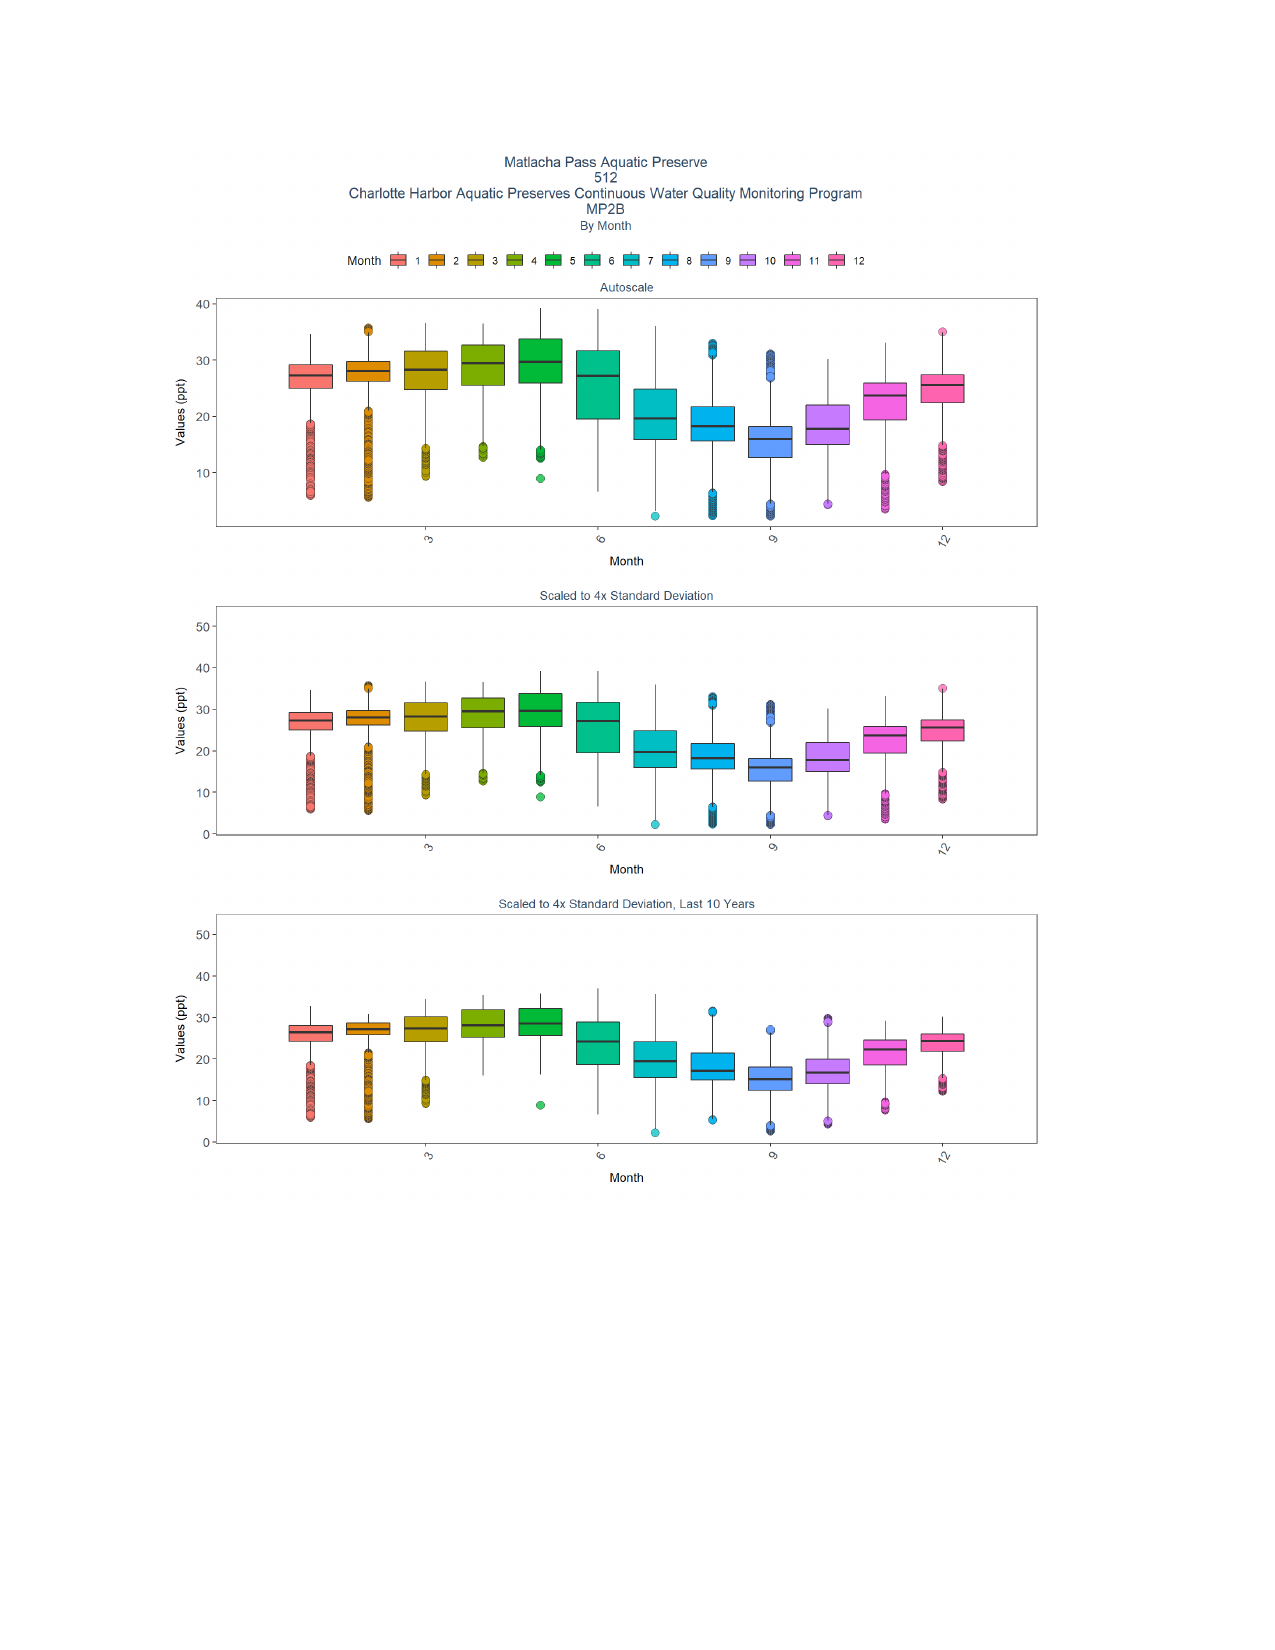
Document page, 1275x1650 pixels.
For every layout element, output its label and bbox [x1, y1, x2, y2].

picture [168, 150, 1044, 1200]
